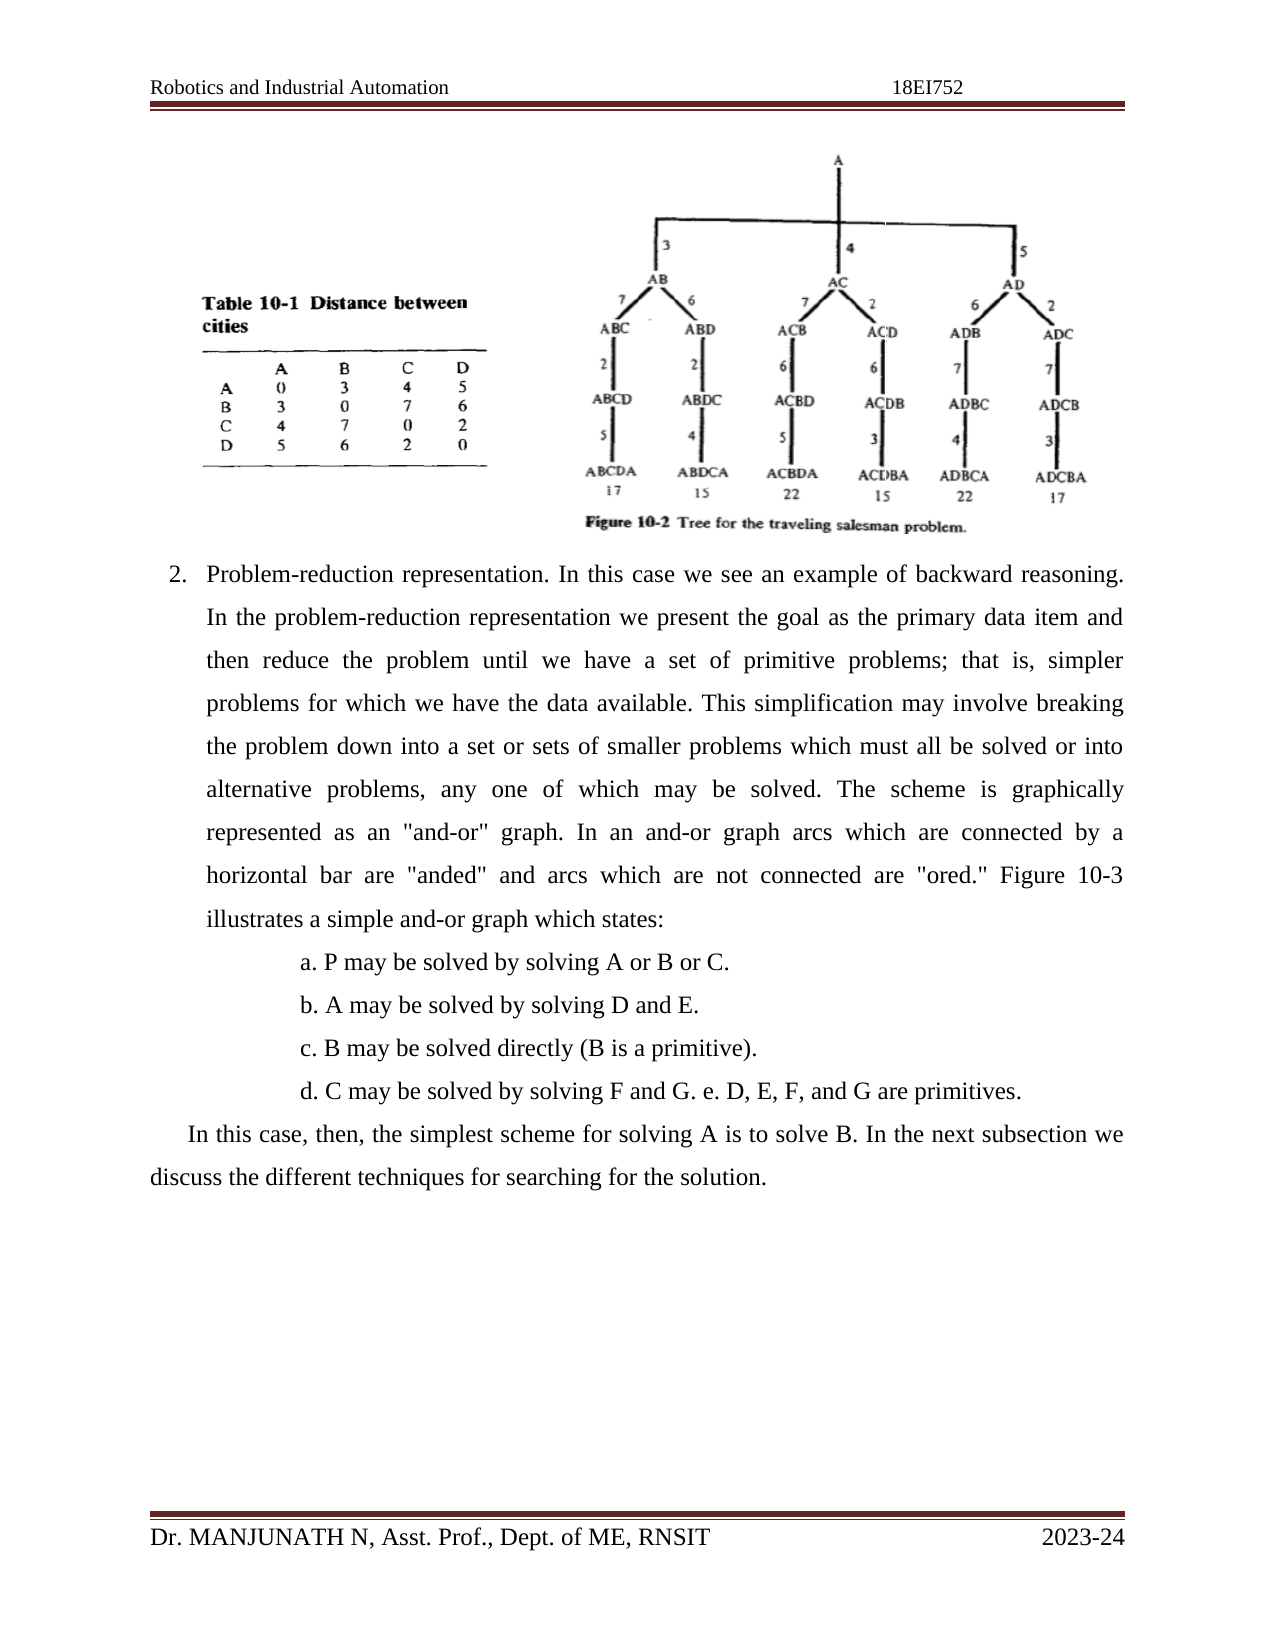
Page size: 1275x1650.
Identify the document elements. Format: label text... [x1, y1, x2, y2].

text b. A may be solved by solving D and E. [225, 990, 1125, 1019]
picture [168, 150, 1109, 545]
text c. B may be solved directly (B is a primitive). [225, 1033, 1125, 1062]
text In this case, then, the simplest scheme for solving A is to solve B. In the next subsection we discuss the different techniques for searching for the solution. [150, 1119, 1125, 1191]
text d. C may be solved by solving F and G. e. D, E, F, and G are primitives. [225, 1076, 1125, 1105]
text 2. Problem-reduction representation. In this case we see an example of backward reasoning. In the problem-reduction representation we present the goal as the primary data item and then reduce the problem until we have a set of primitive problems; that is, simpler problems for which we have the data available. This simplification may involve breaking the problem down into a set or sets of smaller problems which must all be solved or into alternative problems, any one of which may be solved. The scheme is graphically represented as an "and-or" graph. In an and-or graph arcs which are connected by a horizontal bar are "anded" and arcs which are not connected are "ored." Figure 10-3 illustrates a simple and-or graph which states: [169, 559, 1125, 932]
text a. P may be solved by solving A or B or C. [281, 947, 1125, 976]
